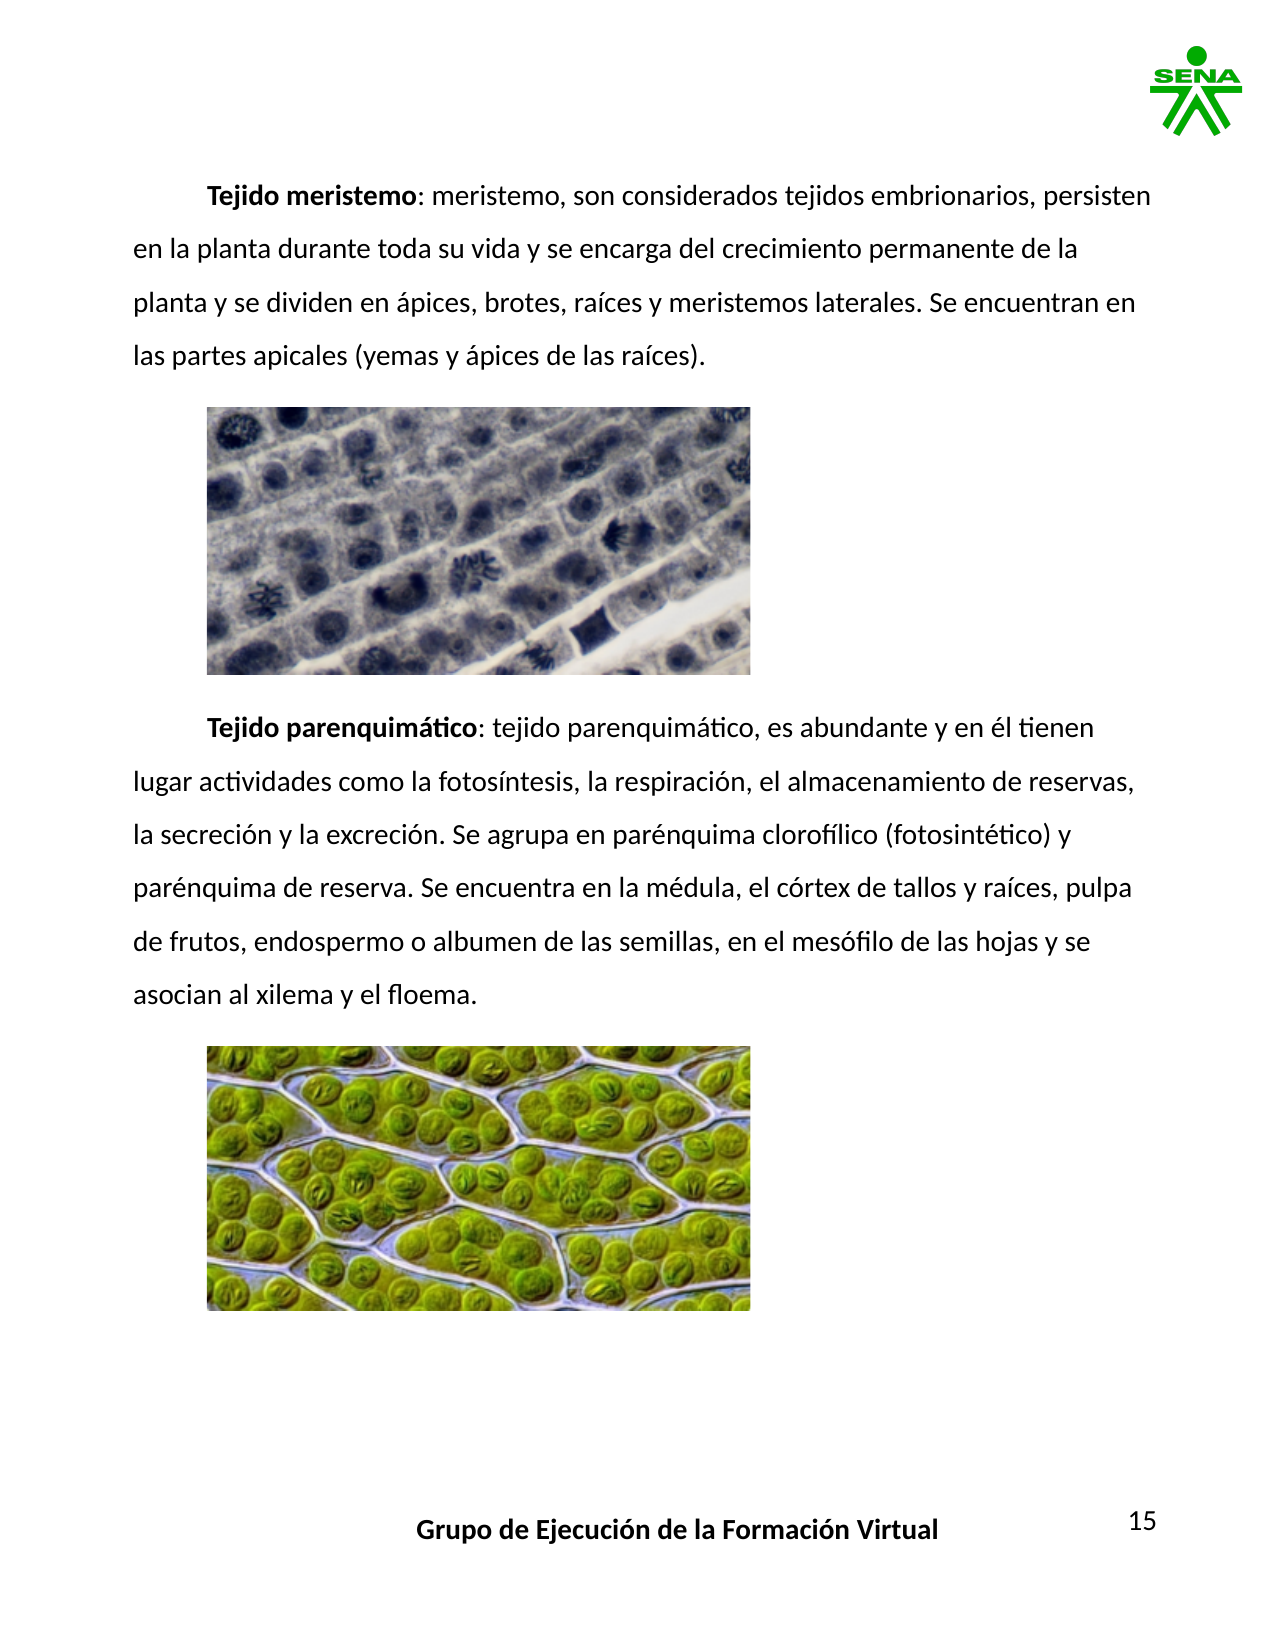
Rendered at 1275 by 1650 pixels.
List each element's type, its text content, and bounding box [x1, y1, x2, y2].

picture [206, 1046, 751, 1311]
picture [1150, 46, 1243, 136]
text Tejido parenquimático: tejido parenquimático, es abundante y en él tienen lugar actividades como la fotosíntesis, la respiración, el almacenamiento de reservas, la secreción y la excreción. Se agrupa en parénquima clorofílico (fotosintético) y parénquima de reserva. Se encuentra en la médula, el córtex de tallos y raíces, pulpa de frutos, endospermo o albumen de las semillas, en el mesófilo de las hojas y se asocian al xilema y el floema. [133, 709, 1157, 1012]
text Tejido meristemo: meristemo, son considerados tejidos embrionarios, persisten en la planta durante toda su vida y se encarga del crecimiento permanente de la planta y se dividen en ápices, brotes, raíces y meristemos laterales. Se encuentran en las partes apicales (yemas y ápices de las raíces). [133, 177, 1157, 373]
picture [206, 407, 751, 675]
